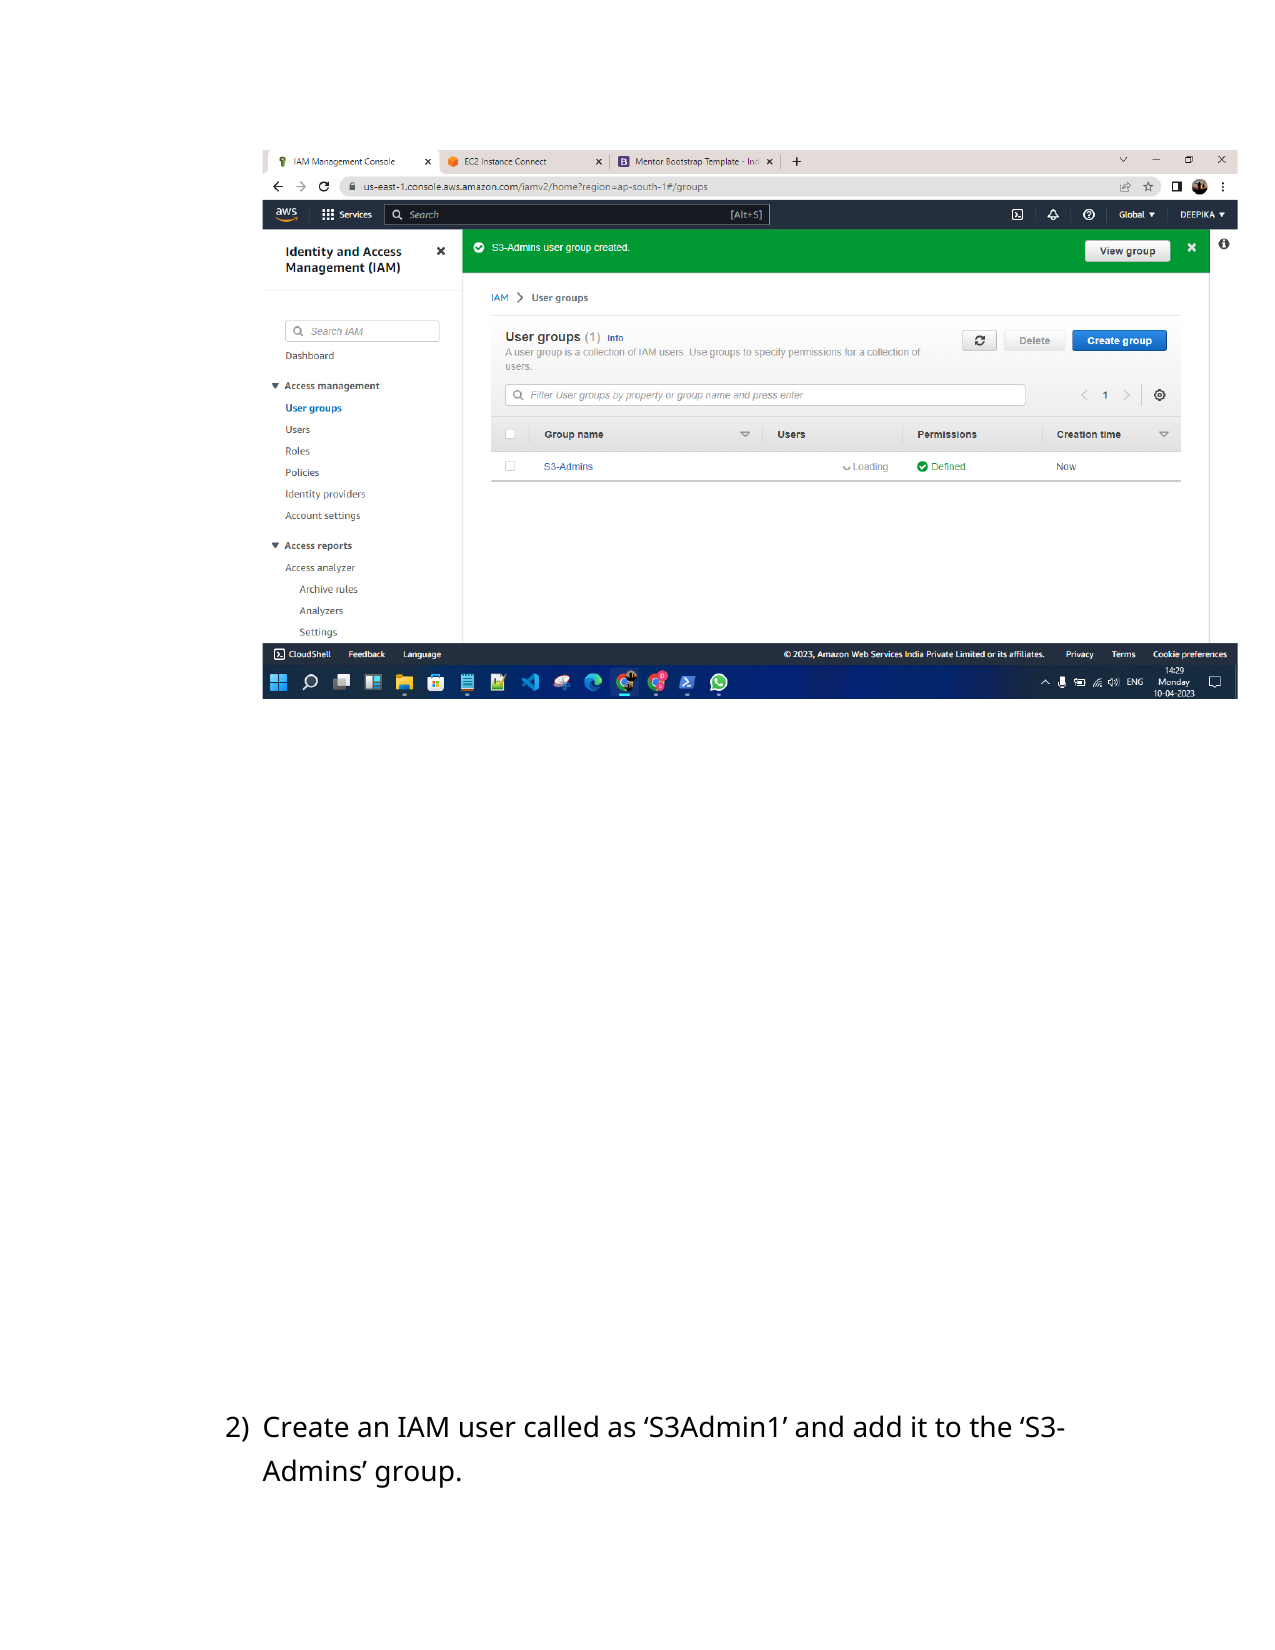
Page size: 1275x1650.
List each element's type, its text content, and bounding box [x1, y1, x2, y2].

picture [262, 150, 1238, 699]
list Create an IAM user called as ‘S3Admin1’ and add it to the ‘S3-Admins’ group. [225, 1407, 1125, 1490]
